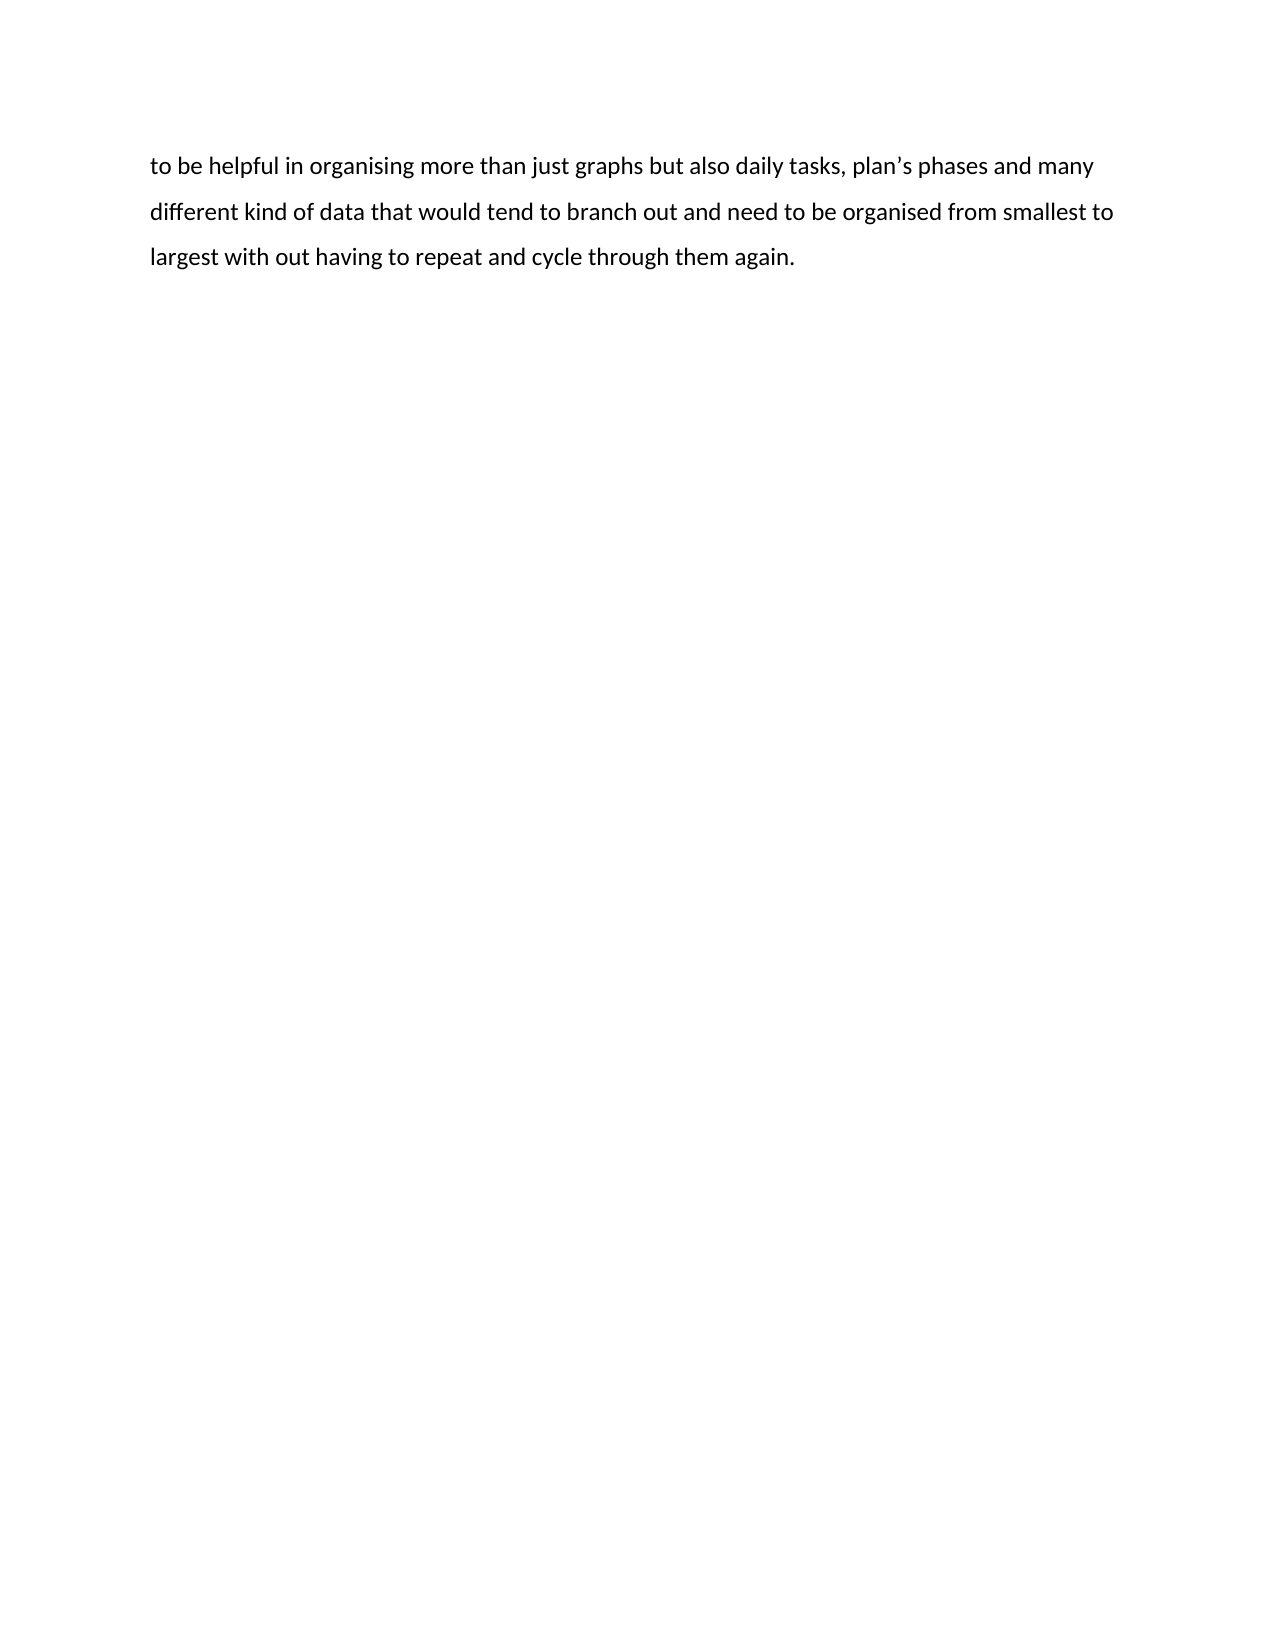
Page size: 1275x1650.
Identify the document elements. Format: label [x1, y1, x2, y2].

text [150, 150, 1125, 272]
